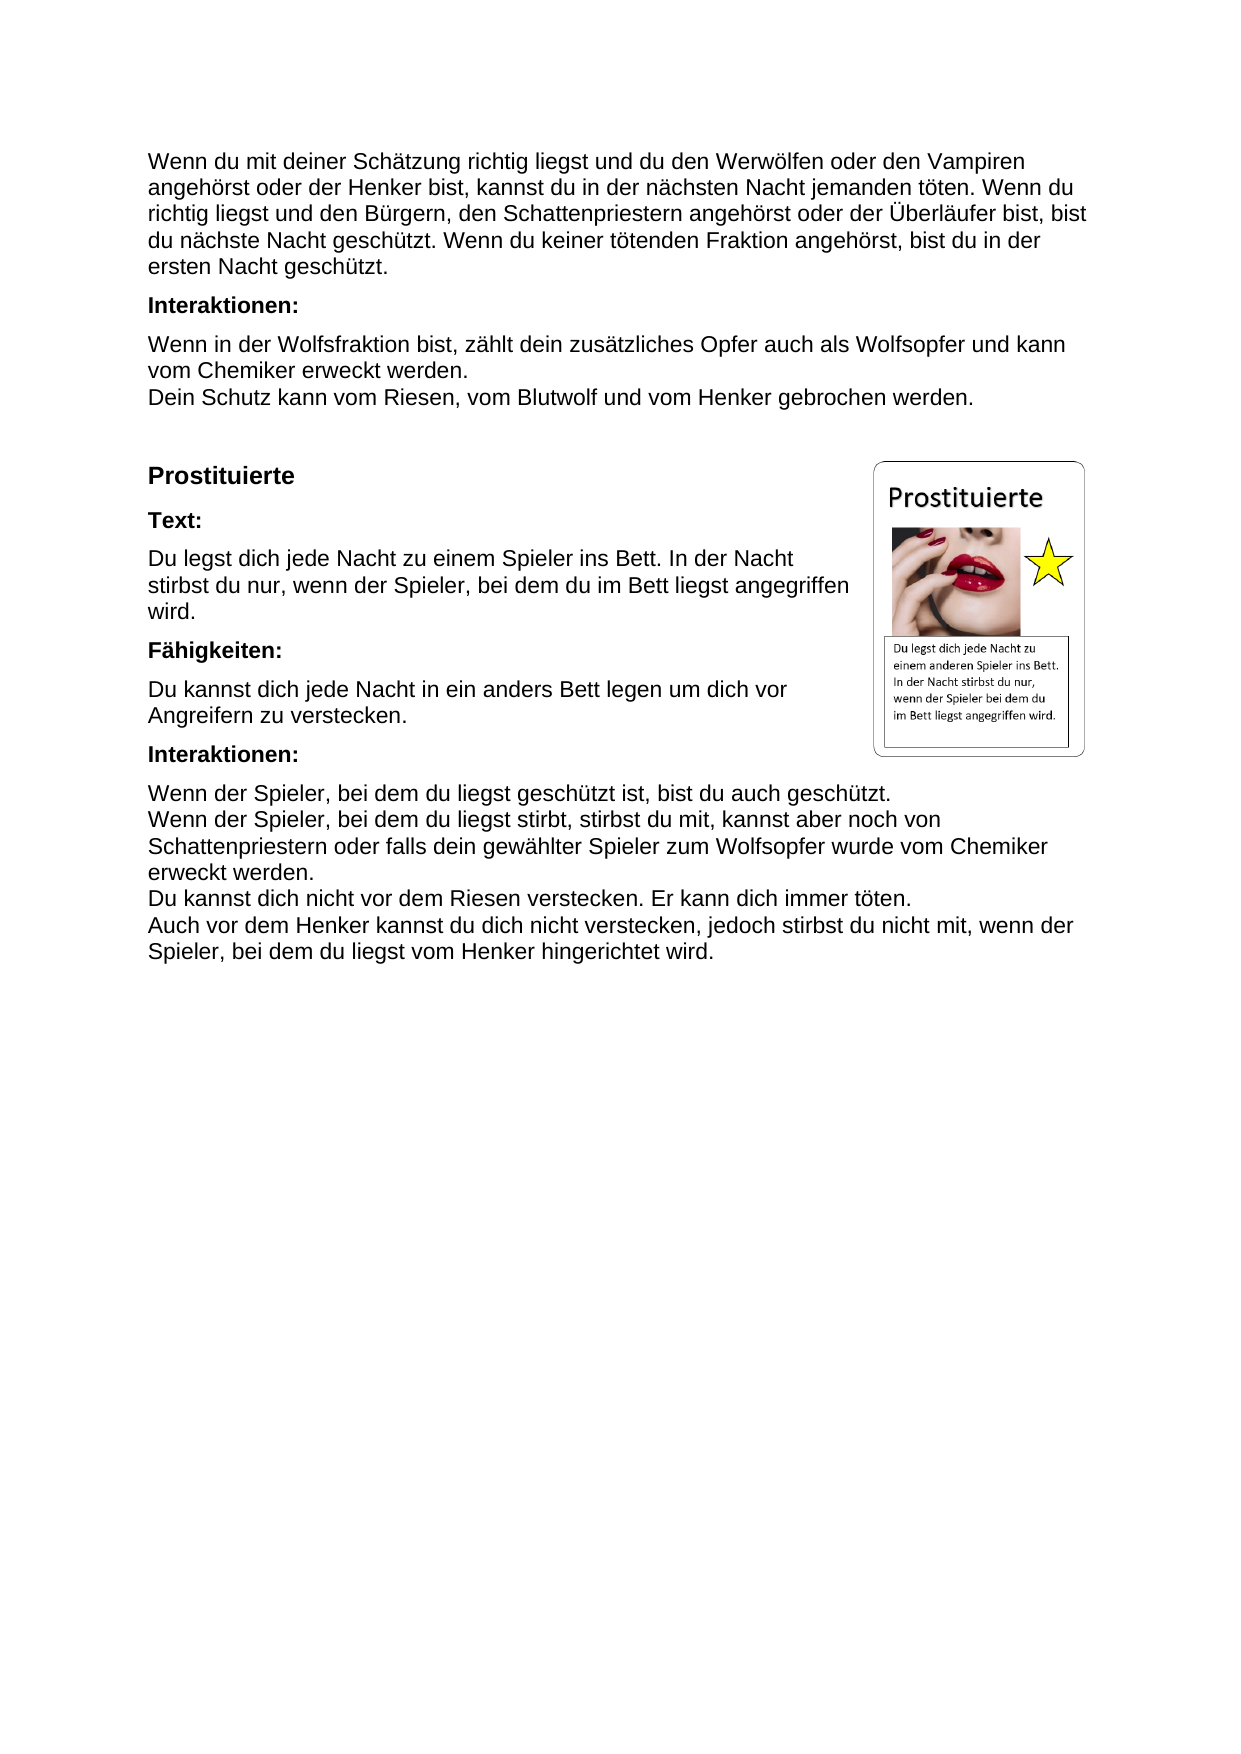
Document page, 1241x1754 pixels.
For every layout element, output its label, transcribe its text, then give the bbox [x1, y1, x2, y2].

picture [873, 461, 1085, 757]
text Du legst dich jede Nacht zu einem Spieler ins Bett. In der Nacht stirbst du nur, wenn der Spieler, bei dem du im Bett liegst angegriffen wird. [148, 545, 873, 624]
text Text: [148, 507, 873, 533]
text Du kannst dich jede Nacht in ein anders Bett legen um dich vor Angreifern zu verstecken. [148, 676, 873, 728]
text Wenn der Spieler, bei dem du liegst geschützt ist, bist du auch geschützt. Wenn der Spieler, bei dem du liegst stirbt, stirbst du mit, kannst aber noch von Schattenpriestern oder falls dein gewählter Spieler zum Wolfsopfer wurde vom Chemiker erweckt werden. Du kannst dich nicht vor dem Riesen verstecken. Er kann dich immer töten. Auch vor dem Henker kannst du dich nicht verstecken, jedoch stirbst du nicht mit, wenn der Spieler, bei dem du liegst vom Henker hingerichtet wird. [148, 780, 1093, 964]
text Interaktionen: [148, 292, 1093, 318]
text Prostituierte [148, 461, 873, 490]
text Wenn in der Wolfsfraktion bist, zählt dein zusätzliches Opfer auch als Wolfsopfer und kann vom Chemiker erweckt werden. Dein Schutz kann vom Riesen, vom Blutwolf und vom Henker gebrochen werden. [148, 331, 1093, 410]
text Fähigkeiten: [148, 637, 873, 663]
text Wenn du mit deiner Schätzung richtig liegst und du den Werwölfen oder den Vampiren angehörst oder der Henker bist, kannst du in der nächsten Nacht jemanden töten. Wenn du richtig liegst und den Bürgern, den Schattenpriestern angehörst oder der Überläufer bist, bist du nächste Nacht geschützt. Wenn du keiner tötenden Fraktion angehörst, bist du in der ersten Nacht geschützt. [148, 148, 1093, 279]
text Interaktionen: [148, 741, 1093, 767]
